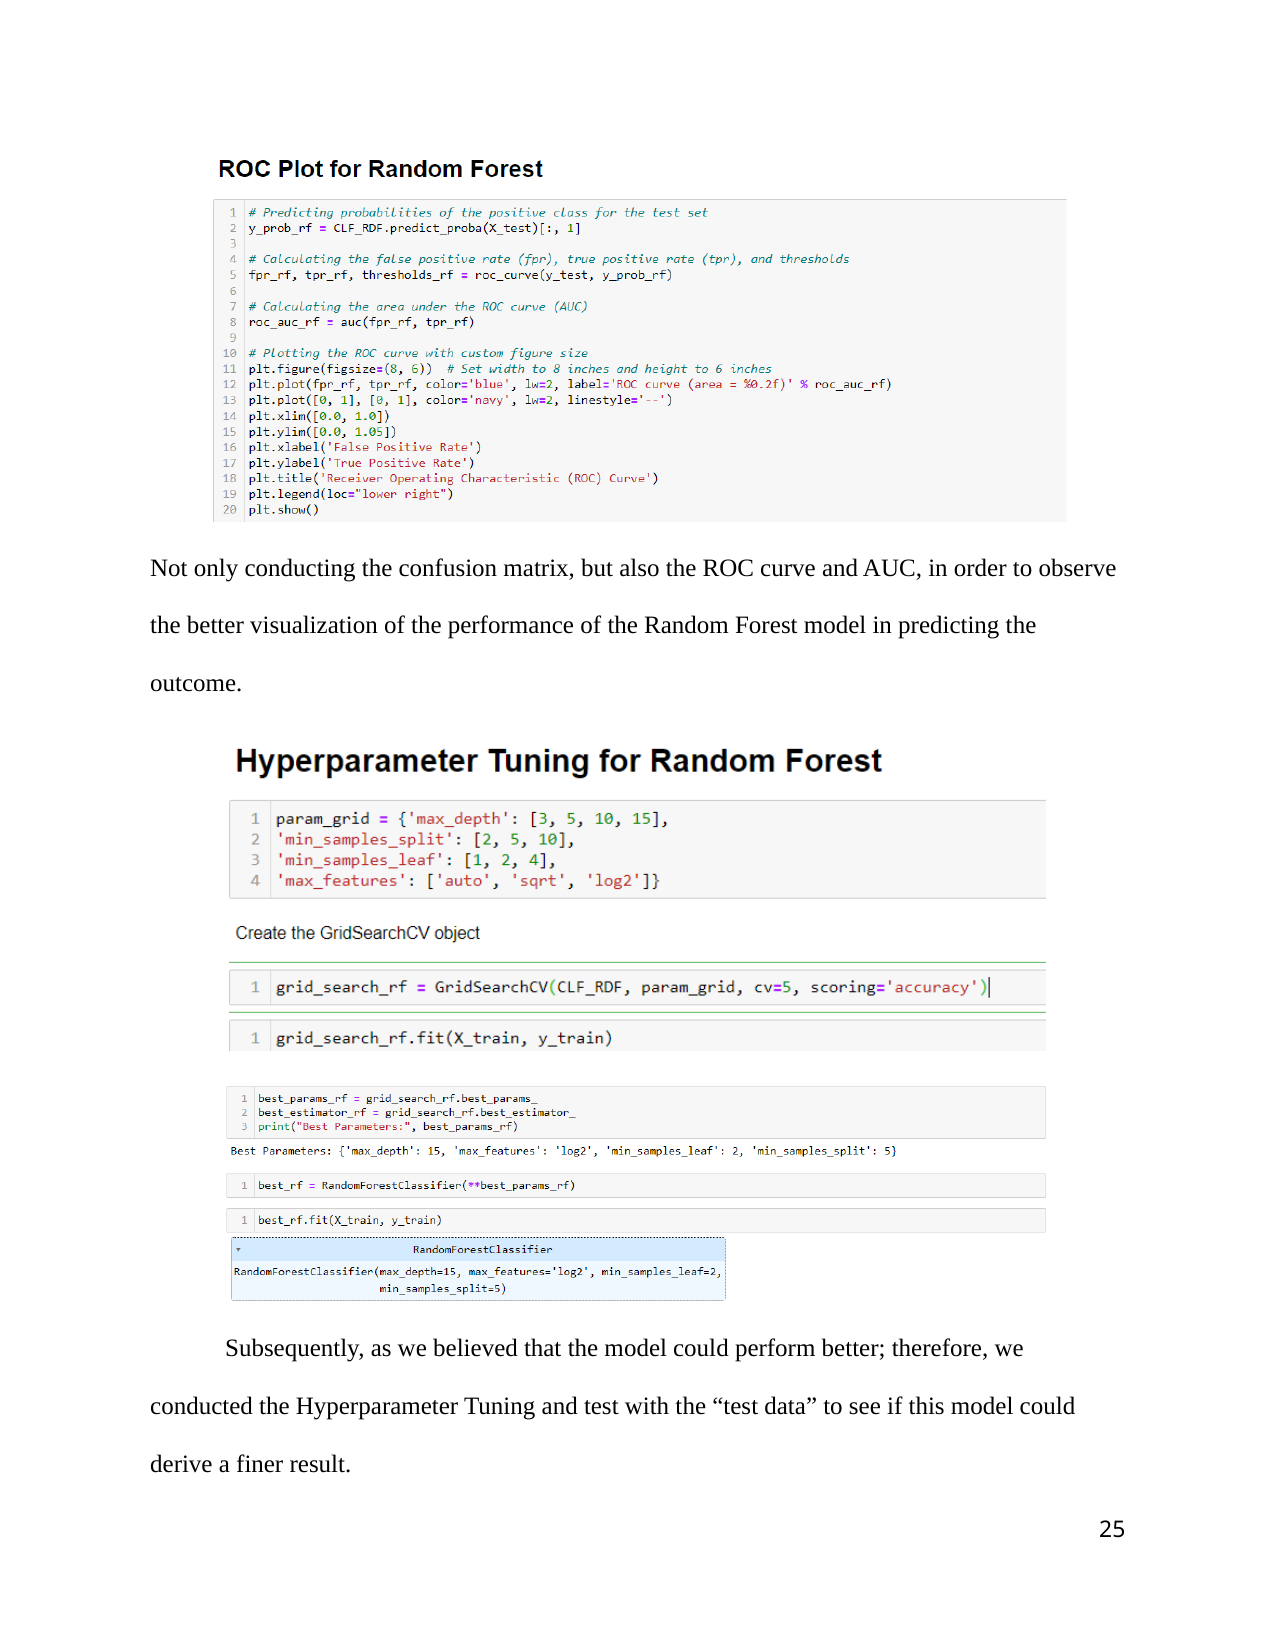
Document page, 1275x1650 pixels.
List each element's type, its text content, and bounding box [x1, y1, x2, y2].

text Not only conducting the confusion matrix, but also the ROC curve and AUC, in order to observe the better visualization of the performance of the Random Forest model in predicting the outcome. [150, 553, 1125, 697]
text Subsequently, as we believed that the model could perform better; therefore, we conducted the Hyperparameter Tuning and test with the “test data” to see if this model could derive a finer result. [150, 1333, 1125, 1480]
picture [229, 725, 1046, 1051]
picture [221, 1081, 1054, 1303]
picture [208, 150, 1067, 522]
